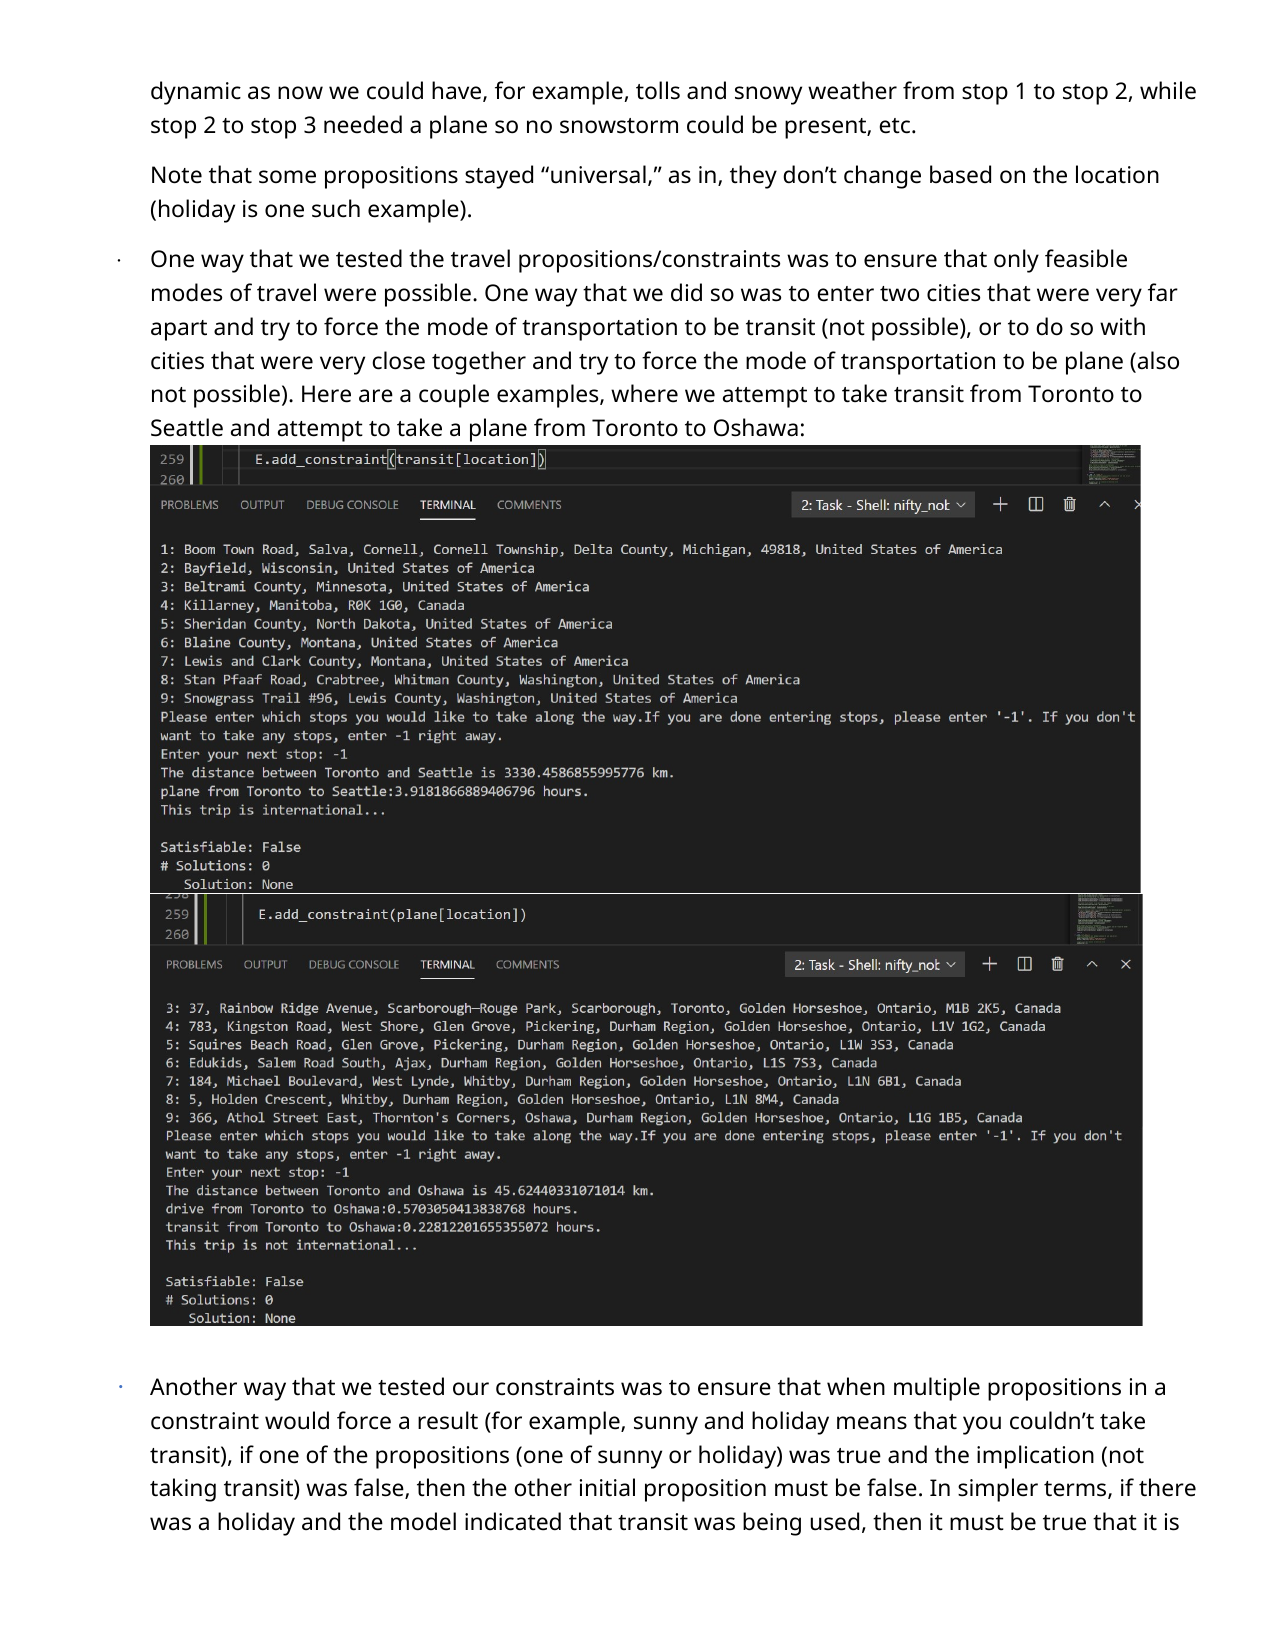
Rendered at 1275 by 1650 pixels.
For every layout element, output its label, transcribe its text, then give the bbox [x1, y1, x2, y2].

text Note that some propositions stayed “universal,” as in, they don’t change based on the location (holiday is one such example). [150, 159, 1200, 224]
picture [150, 445, 1141, 893]
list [112, 1371, 1200, 1537]
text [150, 75, 1200, 140]
picture [150, 894, 1143, 1326]
list One way that we tested the travel propositions/constraints was to ensure that only feasible modes of travel were possible. One way that we did so was to enter two cities that were very far apart and try to force the mode of transportation to be transit (not possible), or to do so with cities that were very close together and try to force the mode of transportation to be plane (also not possible). Here are a couple examples, where we attempt to take transit from Toronto to Seattle and attempt to take a plane from Toronto to Oshawa: [112, 243, 1200, 443]
